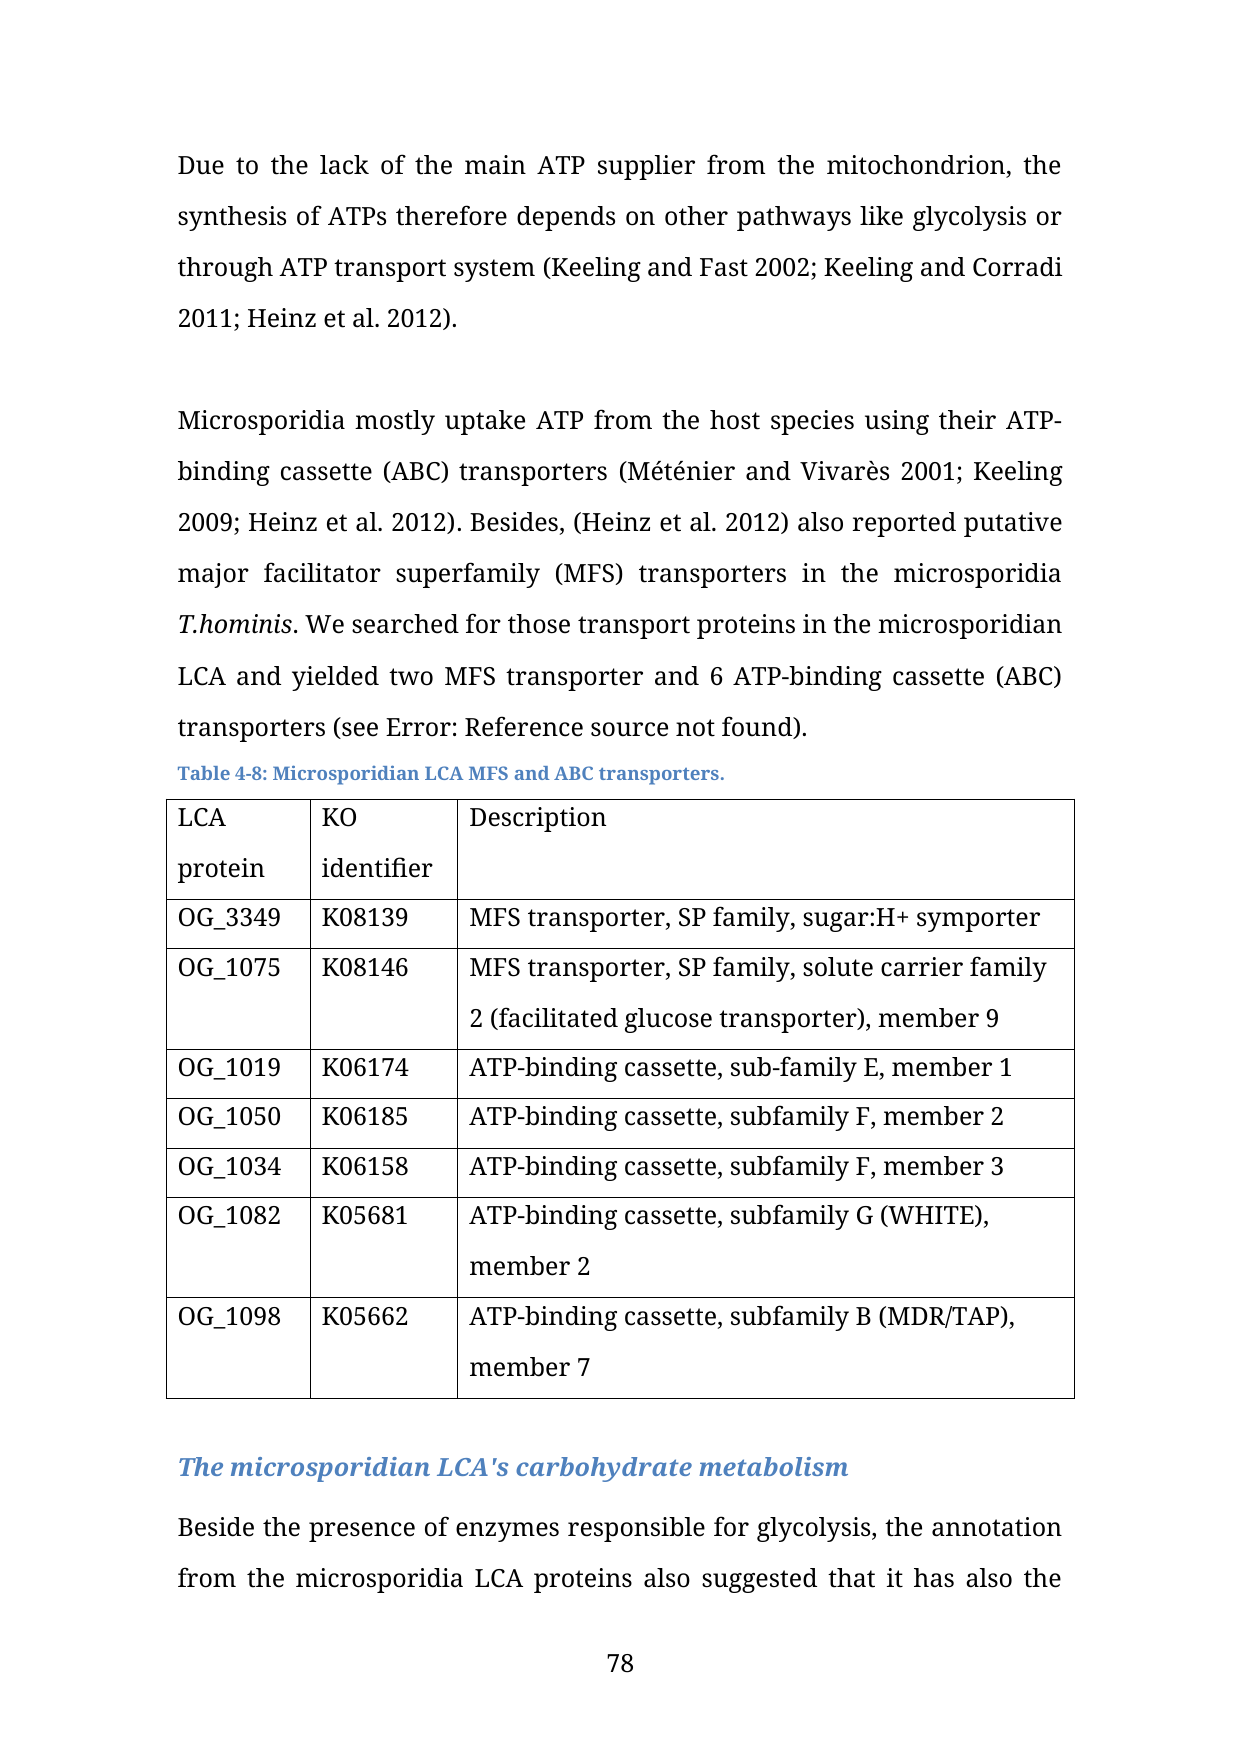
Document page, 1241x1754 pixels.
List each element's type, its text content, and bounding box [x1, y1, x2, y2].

table_cell ATP-binding cassette, subfamily B (MDR/TAP), member 7 [458, 1298, 1074, 1398]
table_cell OG_3349 [167, 900, 310, 948]
table_header LCA protein [167, 800, 310, 899]
table_cell OG_1019 [167, 1050, 310, 1098]
table_cell MFS transporter, SP family, solute carrier family 2 (facilitated glucose transporter), member 9 [458, 949, 1074, 1049]
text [177, 1510, 1063, 1595]
table_cell K08139 [311, 900, 457, 948]
table_cell ATP-binding cassette, sub-family E, member 1 [458, 1050, 1074, 1098]
table_header KO identifier [311, 800, 457, 899]
table_cell K08146 [311, 949, 457, 1049]
table_cell OG_1082 [167, 1198, 310, 1297]
table_cell K06158 [311, 1149, 457, 1197]
table_cell K06174 [311, 1050, 457, 1098]
table_cell ATP-binding cassette, subfamily F, member 3 [458, 1149, 1074, 1197]
table_header Description [458, 800, 1074, 899]
text The microsporidian LCA's carbohydrate metabolism [177, 1450, 1063, 1484]
table_cell ATP-binding cassette, subfamily F, member 2 [458, 1099, 1074, 1147]
table_cell MFS transporter, SP family, sugar:H+ symporter [458, 900, 1074, 948]
table_cell OG_1050 [167, 1099, 310, 1147]
table_cell K06185 [311, 1099, 457, 1147]
table_cell K05662 [311, 1298, 457, 1398]
table_cell OG_1098 [167, 1298, 310, 1398]
table_cell ATP-binding cassette, subfamily G (WHITE), member 2 [458, 1198, 1074, 1297]
text Due to the lack of the main ATP supplier from the mitochondrion, the synthesis of ATPs therefore depends on other pathways like glycolysis or through ATP transport system (Keeling and Fast 2002; Keeling and Corradi 2011; Heinz et al. 2012). [177, 148, 1063, 335]
table_cell K05681 [311, 1198, 457, 1297]
table_cell OG_1034 [167, 1149, 310, 1197]
table_cell OG_1075 [167, 949, 310, 1049]
